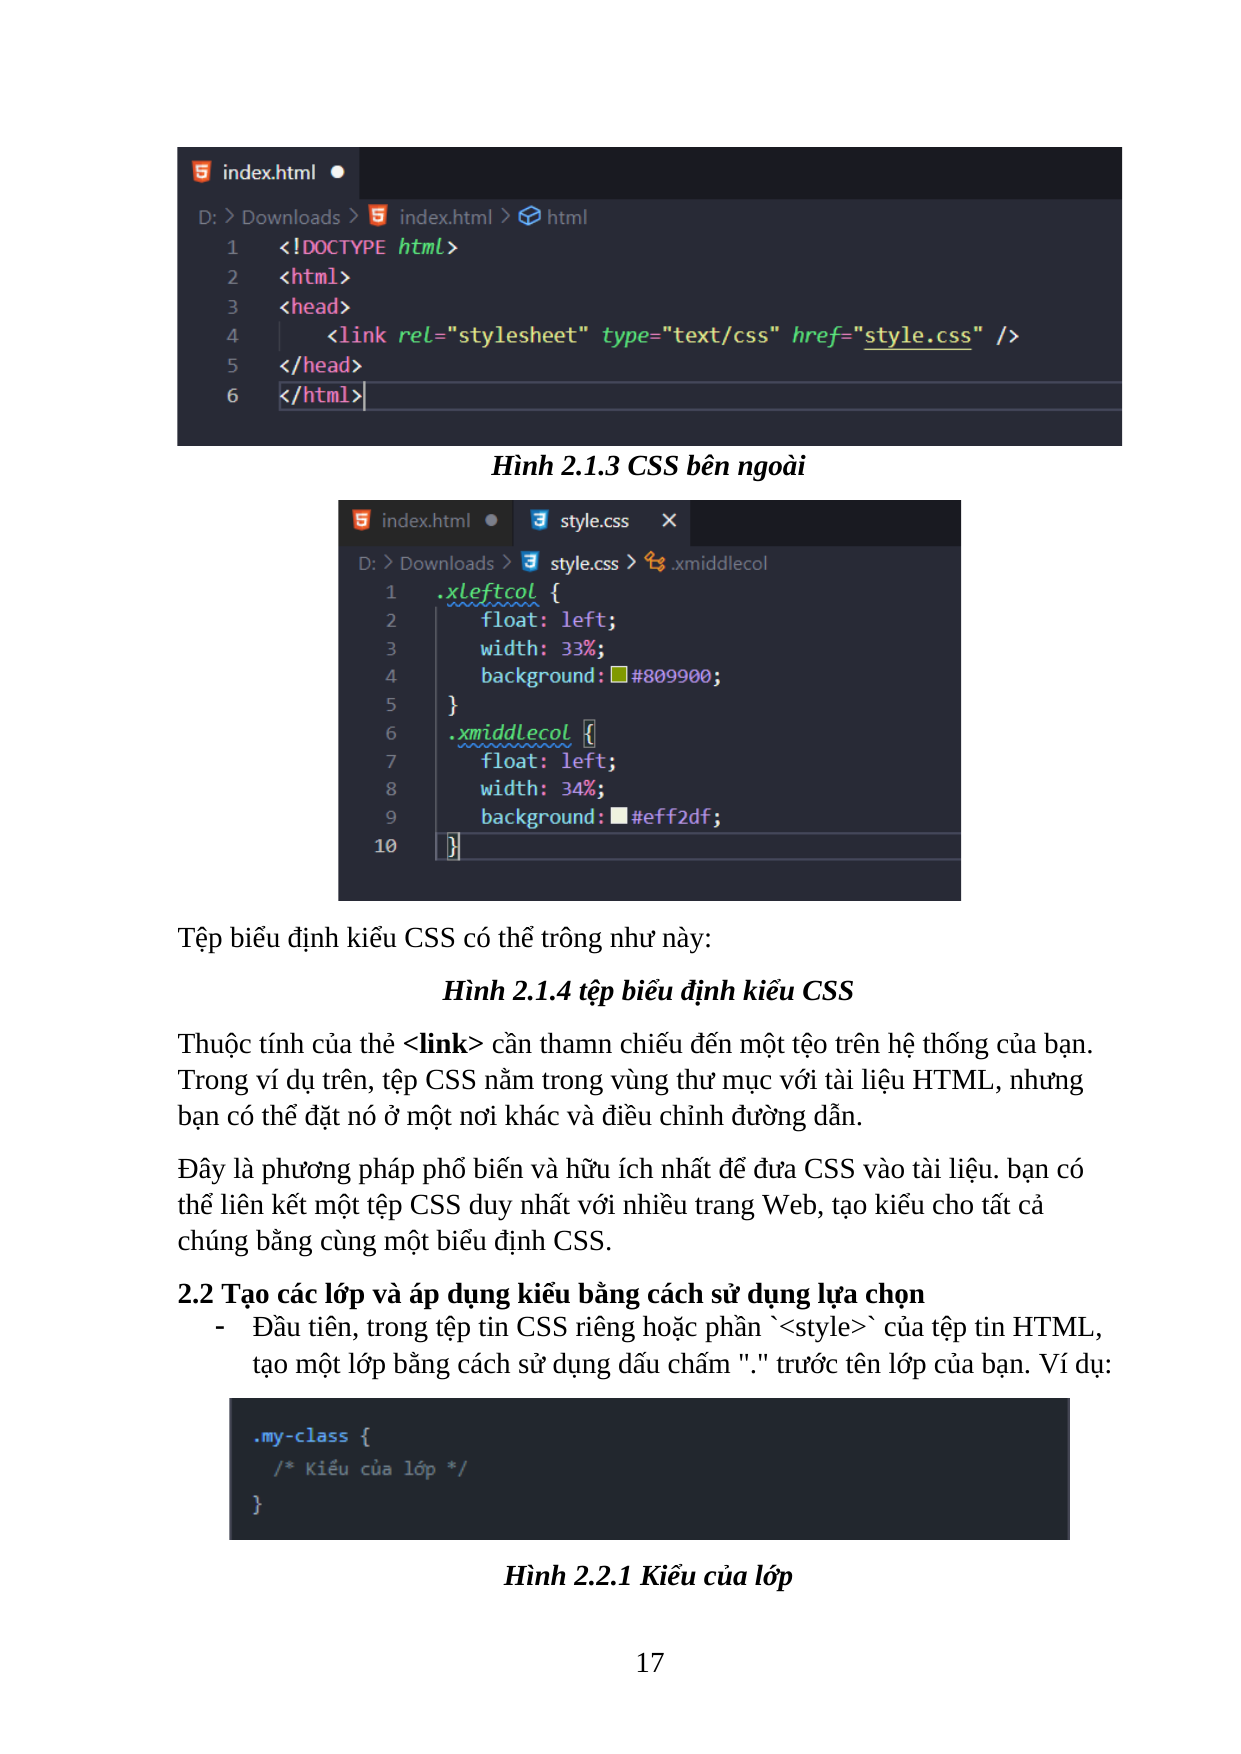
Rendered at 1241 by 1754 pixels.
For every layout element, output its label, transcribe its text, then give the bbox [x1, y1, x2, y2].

text Tệp biểu định kiểu CSS có thể trông như này: [177, 920, 1122, 954]
text Thuộc tính của thẻ <link> cần thamn chiếu đến một tệo trên hệ thống của bạn. Trong ví dụ trên, tệp CSS nằm trong vùng thư mục với tài liệu HTML, nhưng bạn có thể đặt nó ở một nơi khác và điều chỉnh đường dẫn. [177, 1026, 1122, 1132]
subtitle 2.2 Tạo các lớp và áp dụng kiểu bằng cách sử dụng lựa chọn [177, 1276, 1122, 1309]
text Đây là phương pháp phổ biến và hữu ích nhất để đưa CSS vào tài liệu. bạn có thể liên kết một tệp CSS duy nhất với nhiều trang Web, tạo kiểu cho tất cả chúng bằng cùng một biểu định CSS. [177, 1151, 1122, 1257]
picture [229, 1398, 1070, 1540]
picture [177, 147, 1123, 446]
picture [338, 500, 962, 901]
text Hình 2.2.1 Kiểu của lớp [177, 1558, 1122, 1592]
text Hình 2.1.3 CSS bên ngoài [177, 446, 1122, 481]
list Đầu tiên, trong tệp tin CSS riêng hoặc phần `<style>` của tệp tin HTML, tạo một lớp bằng cách sử dụng dấu chấm "." trước tên lớp của bạn. Ví dụ: [215, 1309, 1122, 1379]
text Hình 2.1.4 tệp biểu định kiểu CSS [177, 973, 1122, 1007]
